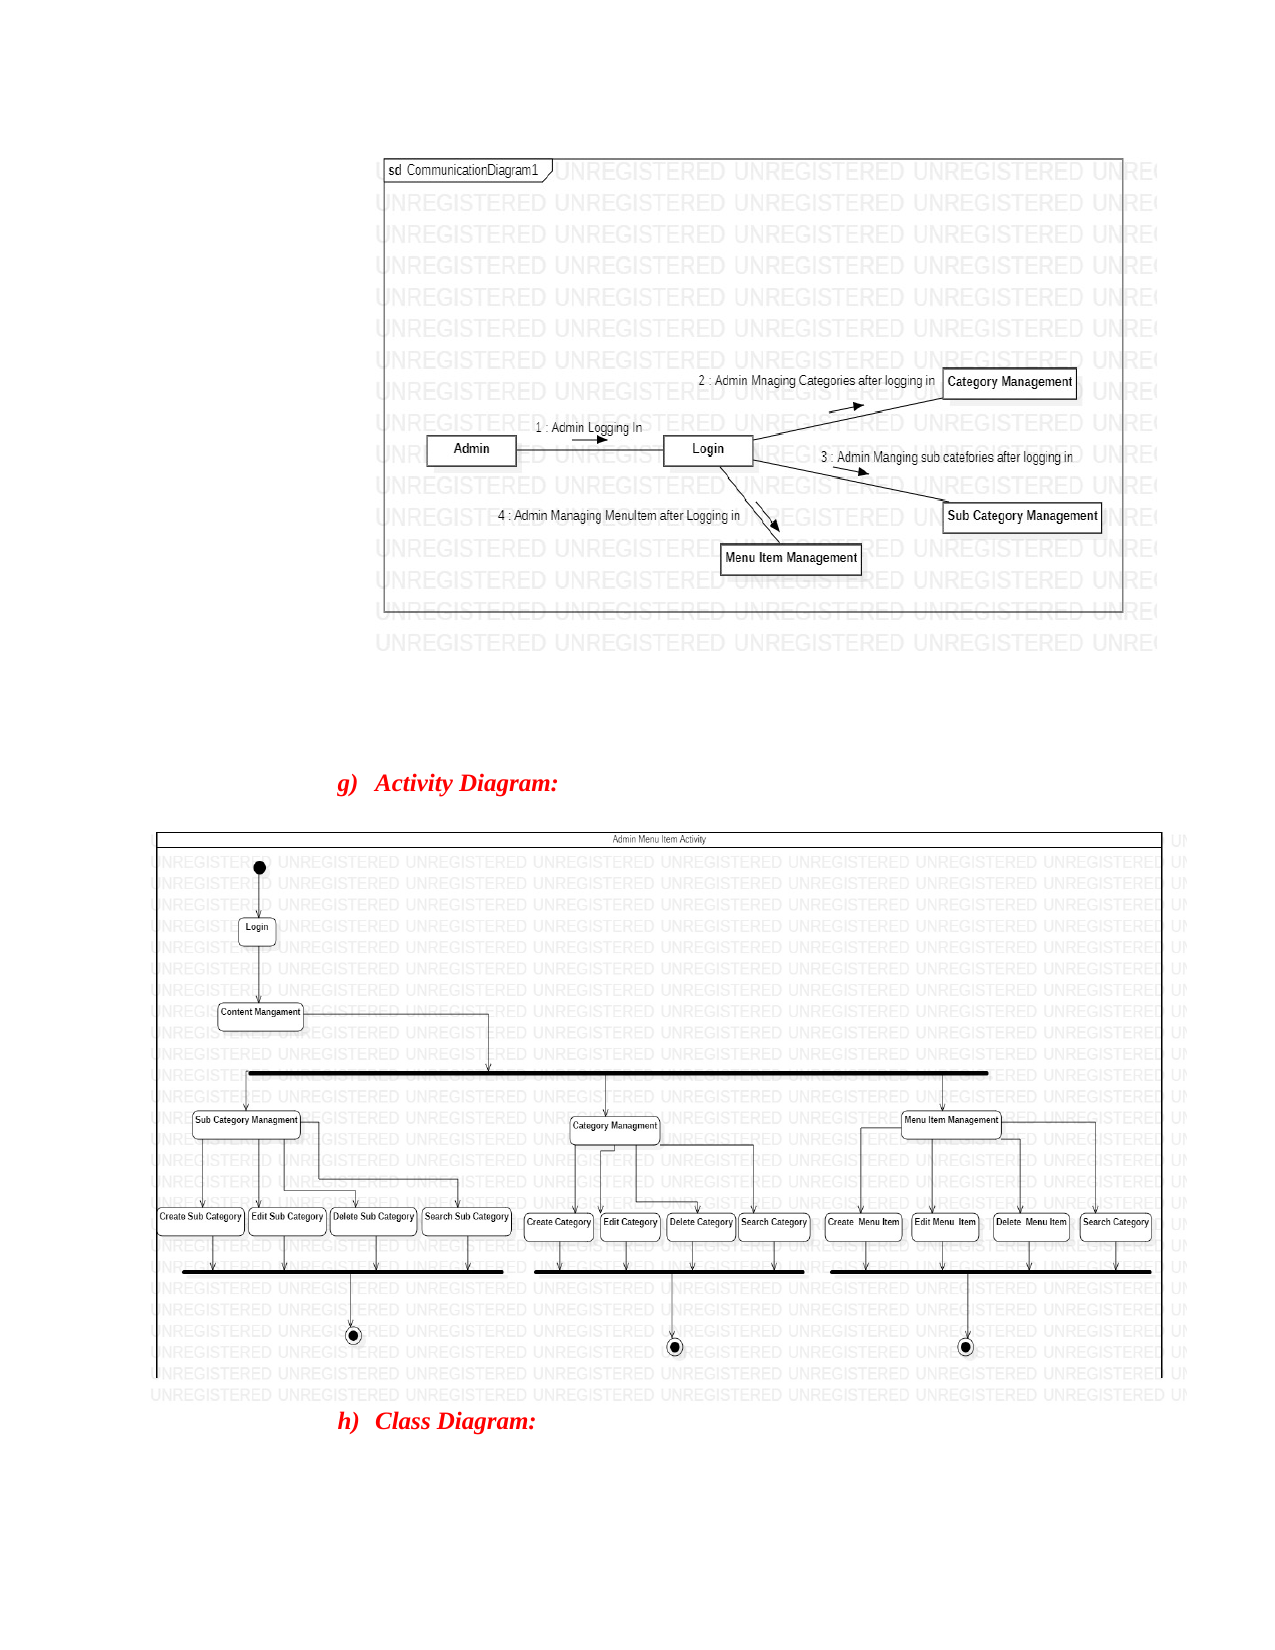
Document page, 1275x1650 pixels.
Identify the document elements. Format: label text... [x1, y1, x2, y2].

list Class Diagram: [337, 1406, 1125, 1434]
picture [150, 826, 1187, 1406]
picture [375, 150, 1158, 654]
list Activity Diagram: [337, 768, 1125, 797]
